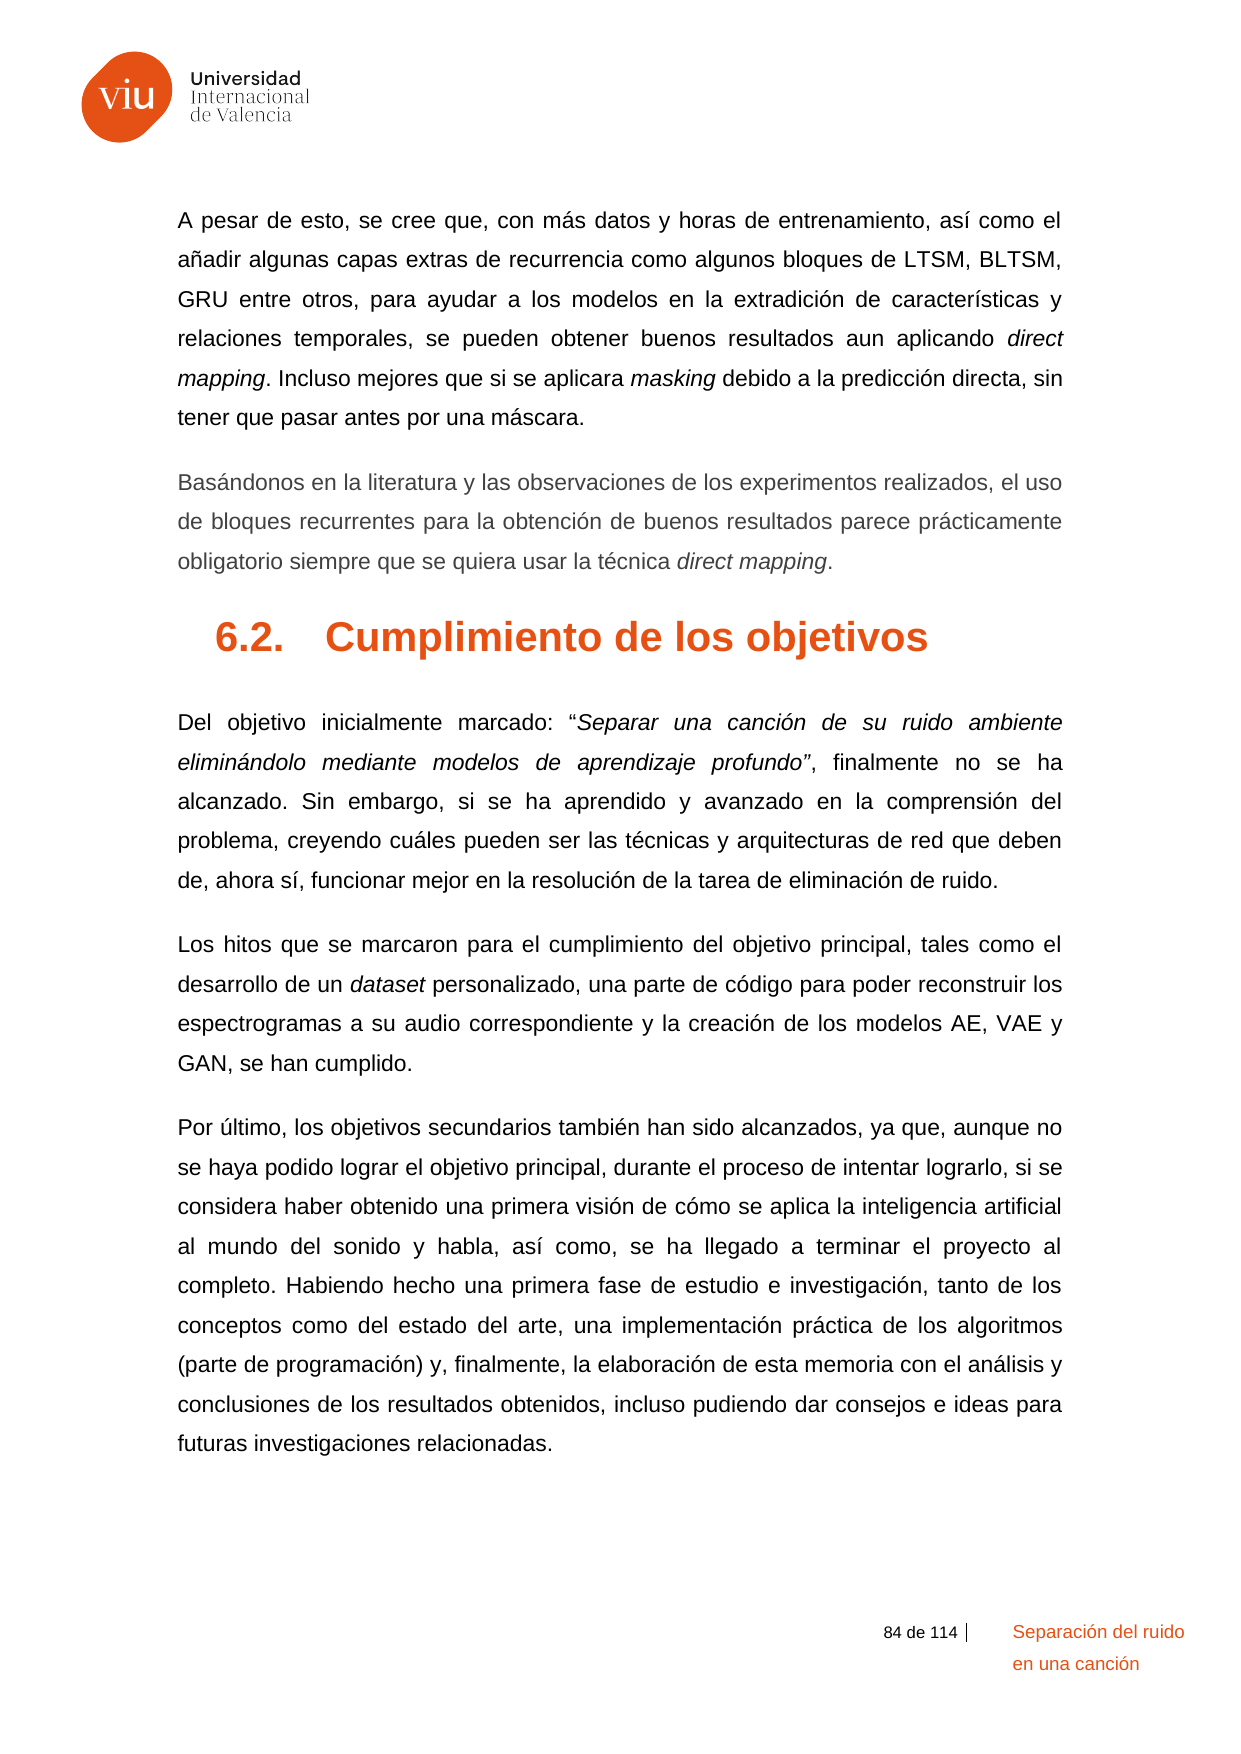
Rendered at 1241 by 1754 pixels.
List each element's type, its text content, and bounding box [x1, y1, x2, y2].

text Por último, los objetivos secundarios también han sido alcanzados, ya que, aunque no se haya podido lograr el objetivo principal, durante el proceso de intentar lograrlo, si se considera haber obtenido una primera visión de cómo se aplica la inteligencia artificial al mundo del sonido y habla, así como, se ha llegado a terminar el proyecto al completo. Habiendo hecho una primera fase de estudio e investigación, tanto de los conceptos como del estado del arte, una implementación práctica de los algoritmos (parte de programación) y, finalmente, la elaboración de esta memoria con el análisis y conclusiones de los resultados obtenidos, incluso pudiendo dar consejos e ideas para futuras investigaciones relacionadas. [177, 1114, 1063, 1456]
text Del objetivo inicialmente marcado: “Separar una canción de su ruido ambiente eliminándolo mediante modelos de aprendizaje profundo”, finalmente no se ha alcanzado. Sin embargo, si se ha aprendido y avanzado en la comprensión del problema, creyendo cuáles pueden ser las técnicas y arquitecturas de red que deben de, ahora sí, funcionar mejor en la resolución de la tarea de eliminación de ruido. [177, 709, 1063, 893]
text A pesar de esto, se cree que, con más datos y horas de entrenamiento, así como el añadir algunas capas extras de recurrencia como algunos bloques de LTSM, BLTSM, GRU entre otros, para ayudar a los modelos en la extradición de características y relaciones temporales, se pueden obtener buenos resultados aun aplicando direct mapping. Incluso mejores que si se aplicara masking debido a la predicción directa, sin tener que pasar antes por una máscara. [177, 207, 1063, 431]
list Cumplimiento de los objetivos [215, 612, 1063, 660]
text Los hitos que se marcaron para el cumplimiento del objetivo principal, tales como el desarrollo de un dataset personalizado, una parte de código para poder reconstruir los espectrogramas a su audio correspondiente y la creación de los modelos AE, VAE y GAN, se han cumplido. [177, 931, 1063, 1076]
picture [60, 29, 330, 165]
text Basándonos en la literatura y las observaciones de los experimentos realizados, el uso de bloques recurrentes para la obtención de buenos resultados parece prácticamente obligatorio siempre que se quiera usar la técnica direct mapping. [177, 469, 1063, 574]
